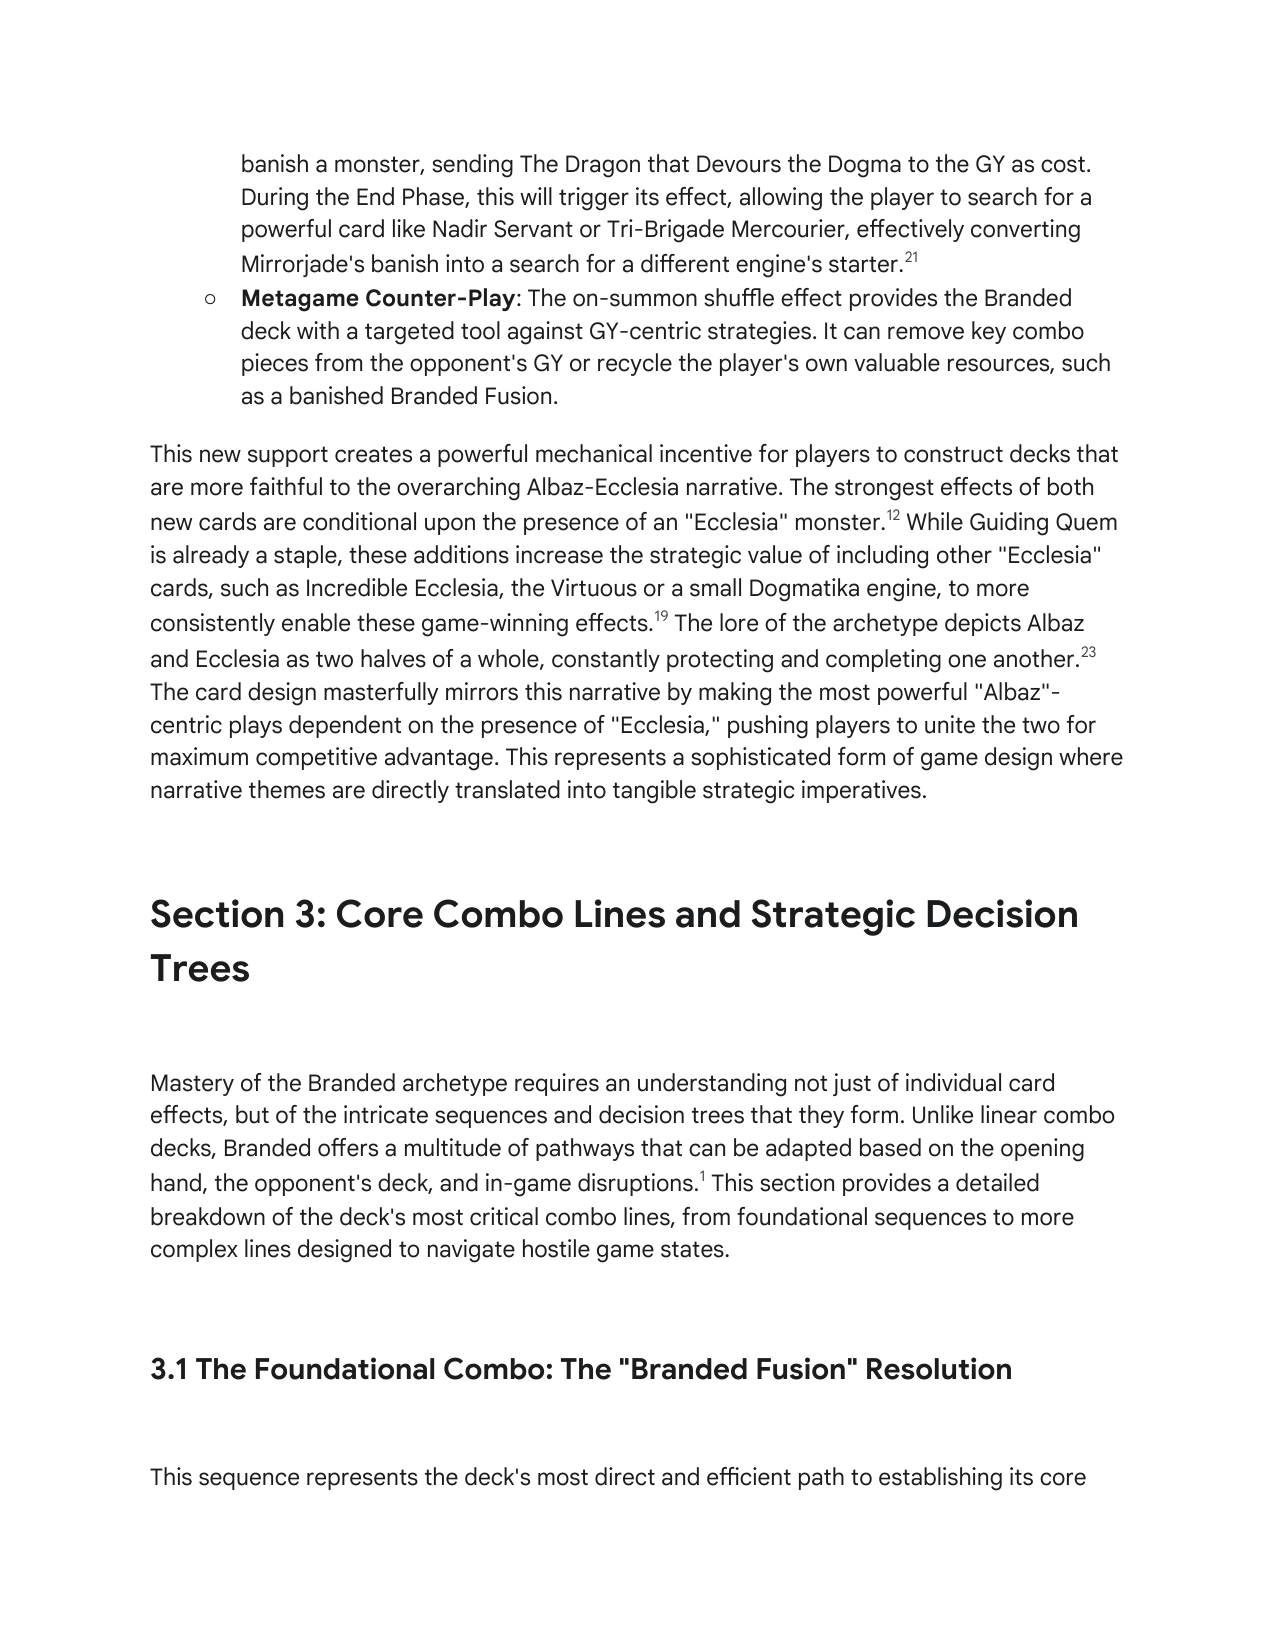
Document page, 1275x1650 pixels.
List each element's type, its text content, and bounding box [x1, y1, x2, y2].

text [150, 1463, 1125, 1492]
list Metagame Counter-Play: The on-summon shuffle effect provides the Branded deck with a targeted tool against GY-centric strategies. It can remove key combo pieces from the opponent's GY or recycle the player's own valuable resources, such as a banished Branded Fusion. [203, 284, 1125, 411]
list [203, 150, 1125, 280]
subtitle Section 3: Core Combo Lines and Strategic Decision Trees [150, 892, 1125, 992]
text This new support creates a powerful mechanical incentive for players to construct decks that are more faithful to the overarching Albaz-Ecclesia narrative. The strongest effects of both new cards are conditional upon the presence of an "Ecclesia" monster.12 While Guiding Quem is already a staple, these additions increase the strategic value of including other "Ecclesia" cards, such as Incredible Ecclesia, the Virtuous or a small Dogmatika engine, to more consistently enable these game-winning effects.19 The lore of the archetype depicts Albaz and Ecclesia as two halves of a whole, constantly protecting and completing one another.23 The card design masterfully mirrors this narrative by making the most powerful "Albaz"-centric plays dependent on the presence of "Ecclesia," pushing players to unite the two for maximum competitive advantage. This represents a sophisticated form of game design where narrative themes are directly translated into tangible strategic imperatives. [150, 440, 1125, 805]
text Mastery of the Branded archetype requires an understanding not just of individual card effects, but of the intricate sequences and decision trees that they form. Unlike linear combo decks, Branded offers a multitude of pathways that can be adapted based on the opening hand, the opponent's deck, and in-game disruptions.1 This section provides a detailed breakdown of the deck's most critical combo lines, from foundational sequences to more complex lines designed to navigate hostile game states. [150, 1069, 1125, 1264]
subtitle 3.1 The Foundational Combo: The "Branded Fusion" Resolution [150, 1351, 1125, 1387]
